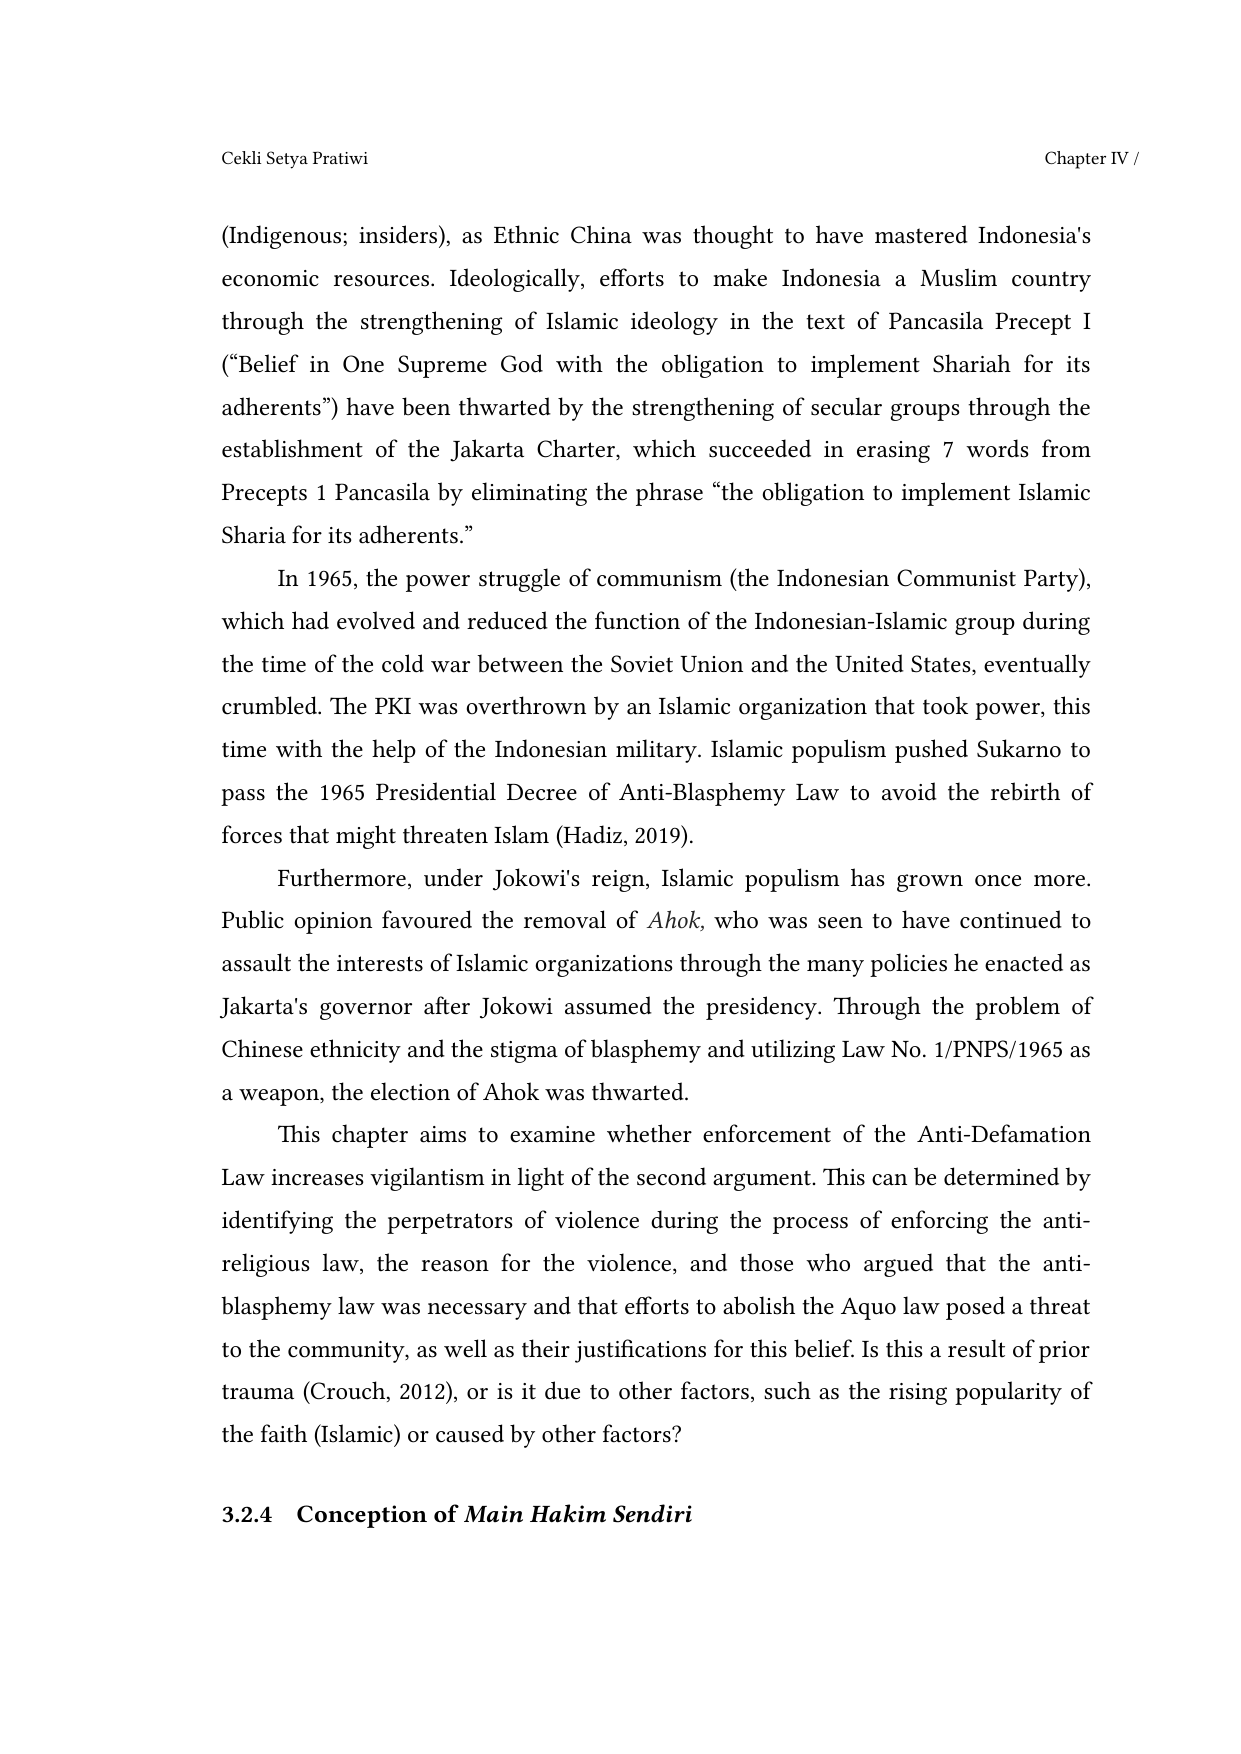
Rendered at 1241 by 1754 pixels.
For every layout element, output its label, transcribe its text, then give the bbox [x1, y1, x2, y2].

text Furthermore, under Jokowi's reign, Islamic populism has grown once more. Public opinion favoured the removal of Ahok, who was seen to have continued to assault the interests of Islamic organizations through the many policies he enacted as Jakarta's governor after Jokowi assumed the presidency. Through the problem of Chinese ethnicity and the stigma of blasphemy and utilizing Law No. 1/PNPS/1965 as a weapon, the election of Ahok was thwarted. [221, 864, 1092, 1106]
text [221, 221, 1092, 550]
text This chapter aims to examine whether enforcement of the Anti-Defamation Law increases vigilantism in light of the second argument. This can be determined by identifying the perpetrators of violence during the process of enforcing the anti-religious law, the reason for the violence, and those who argued that the anti-blasphemy law was necessary and that efforts to abolish the Aquo law posed a threat to the community, as well as their justifications for this belief. Is this a result of prior trauma (Crouch, 2012), or is it due to other factors, such as the rising popularity of the faith (Islamic) or caused by other factors? [221, 1121, 1092, 1449]
text In 1965, the power struggle of communism (the Indonesian Communist Party), which had evolved and reduced the function of the Indonesian-Islamic group during the time of the cold war between the Soviet Union and the United States, eventually crumbled. The PKI was overthrown by an Islamic organization that took power, this time with the help of the Indonesian military. Islamic populism pushed Sukarno to pass the 1965 Presidential Decree of Anti-Blasphemy Law to avoid the rebirth of forces that might threaten Islam (Hadiz, 2019). [221, 564, 1092, 849]
subtitle Conception of Main Hakim Sendiri [221, 1501, 1092, 1529]
